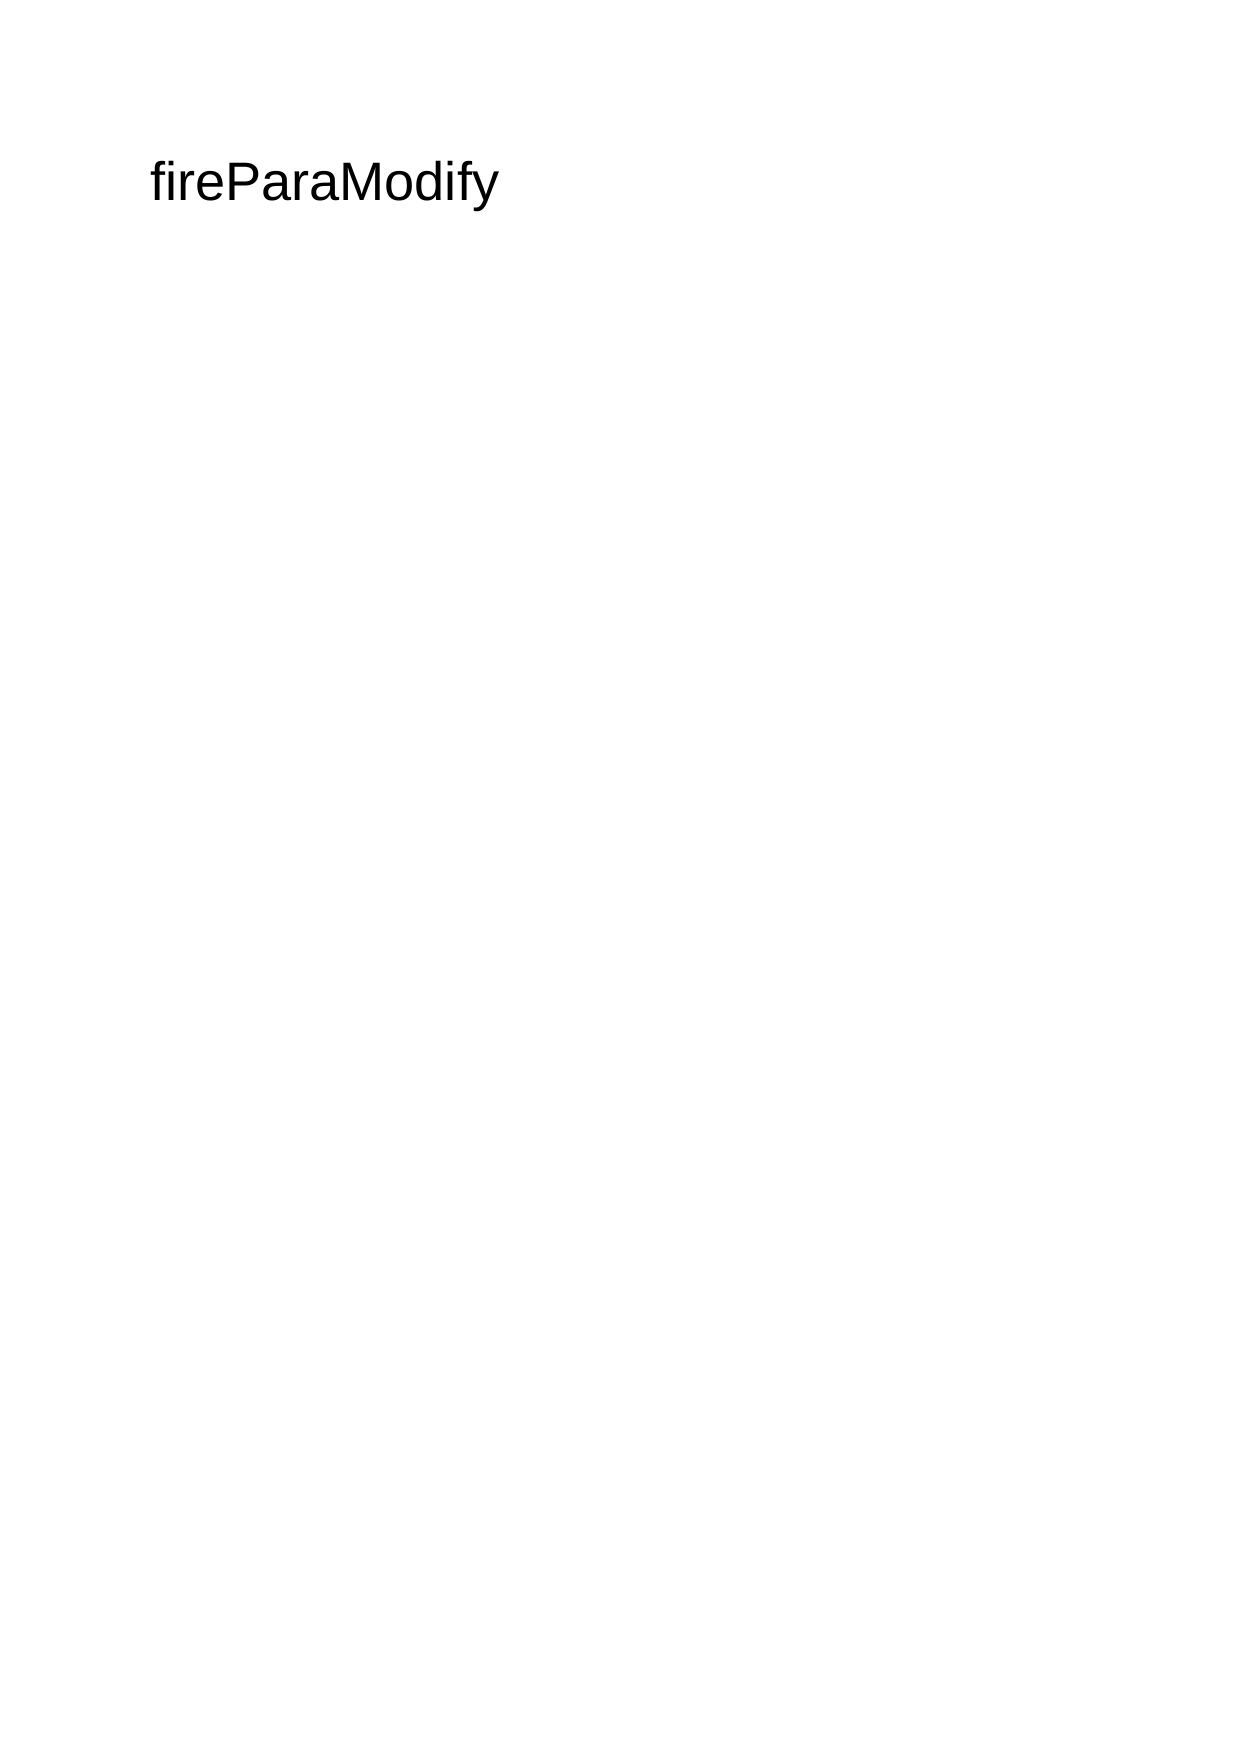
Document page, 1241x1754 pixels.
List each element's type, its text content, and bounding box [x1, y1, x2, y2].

title fireParaModify [150, 150, 1090, 212]
